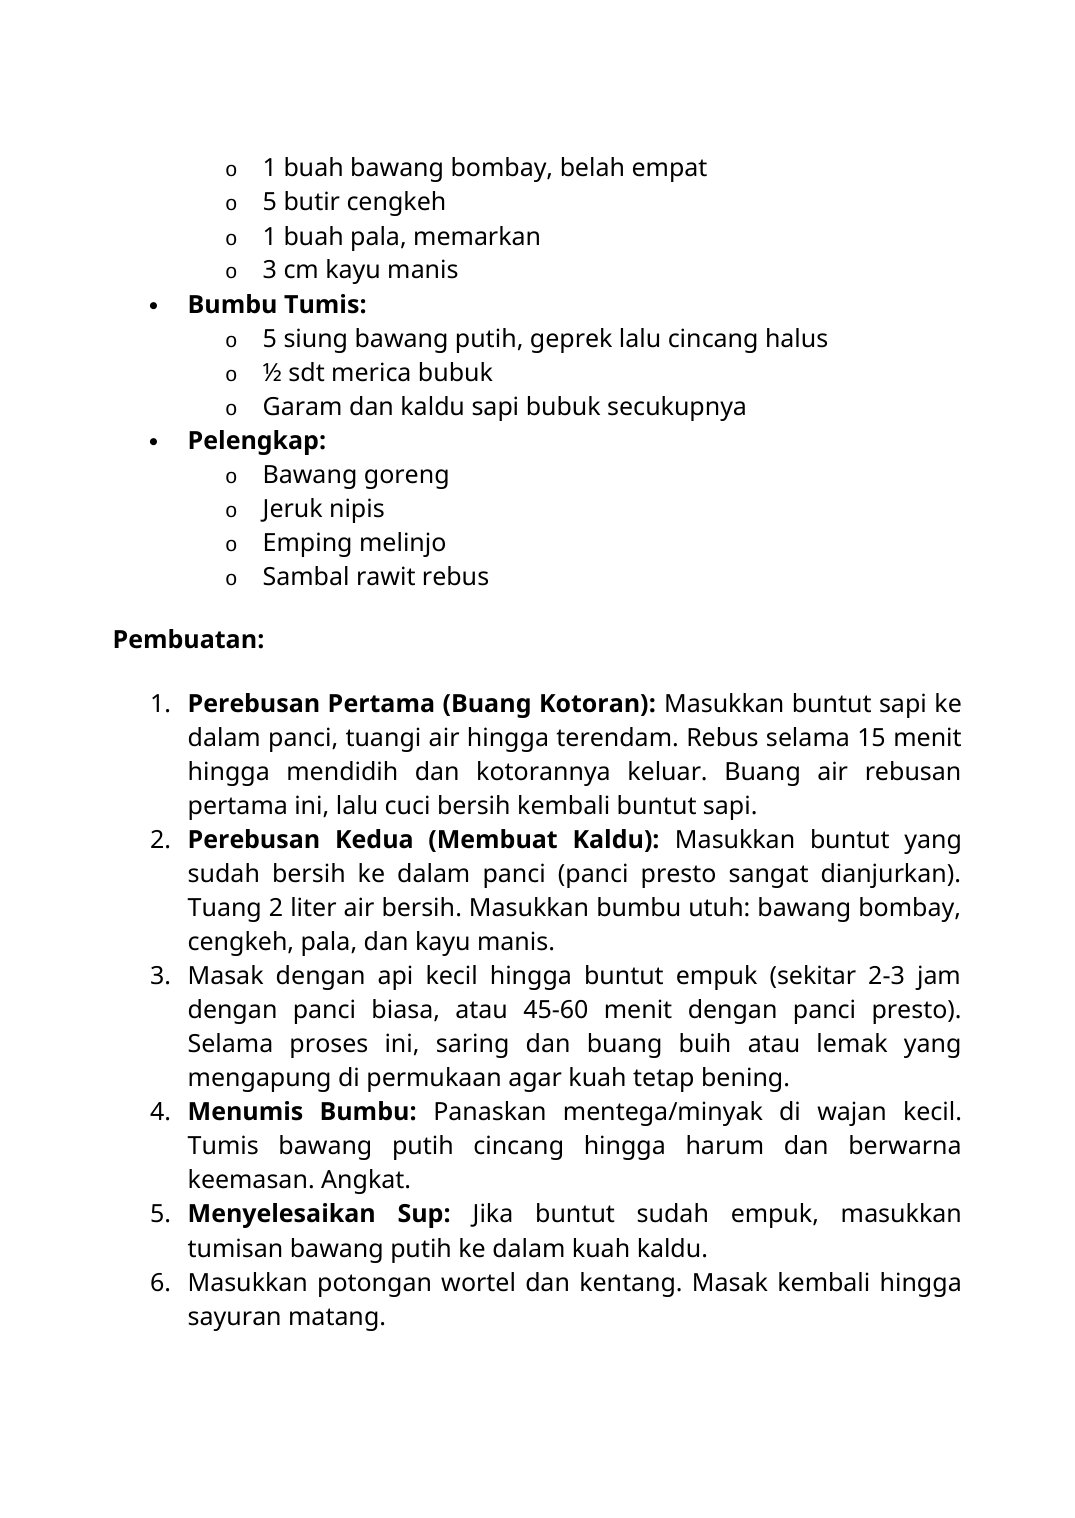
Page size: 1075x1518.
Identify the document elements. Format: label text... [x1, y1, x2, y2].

list Masak dengan api kecil hingga buntut empuk (sekitar 2-3 jam dengan panci biasa, atau 45-60 menit dengan panci presto). Selama proses ini, saring dan buang buih atau lemak yang mengapung di permukaan agar kuah tetap bening. [150, 958, 962, 1094]
list Perebusan Kedua (Membuat Kaldu): Masukkan buntut yang sudah bersih ke dalam panci (panci presto sangat dianjurkan). Tuang 2 liter air bersih. Masukkan bumbu utuh: bawang bombay, cengkeh, pala, dan kayu manis. [150, 821, 962, 958]
list 1 buah pala, memarkan [225, 218, 962, 252]
list Sambal rawit rebus [225, 559, 962, 593]
text Pembuatan: [112, 622, 962, 656]
list Masukkan potongan wortel dan kentang. Masak kembali hingga sayuran matang. [150, 1264, 962, 1332]
list 3 cm kayu manis [225, 252, 962, 286]
list Emping melinjo [225, 525, 962, 559]
list Jeruk nipis [225, 491, 962, 525]
list 5 butir cengkeh [225, 184, 962, 218]
list Perebusan Pertama (Buang Kotoran): Masukkan buntut sapi ke dalam panci, tuangi air hingga terendam. Rebus selama 15 menit hingga mendidih dan kotorannya keluar. Buang air rebusan pertama ini, lalu cuci bersih kembali buntut sapi. [150, 685, 962, 821]
list 5 siung bawang putih, geprek lalu cincang halus [225, 320, 962, 354]
list 1 buah bawang bombay, belah empat [225, 150, 962, 184]
list Garam dan kaldu sapi bubuk secukupnya [225, 388, 962, 422]
list Bumbu Tumis: [150, 286, 962, 320]
list ½ sdt merica bubuk [225, 354, 962, 388]
list Bawang goreng [225, 457, 962, 491]
list Menyelesaikan Sup: Jika buntut sudah empuk, masukkan tumisan bawang putih ke dalam kuah kaldu. [150, 1196, 962, 1264]
list Menumis Bumbu: Panaskan mentega/minyak di wajan kecil. Tumis bawang putih cincang hingga harum dan berwarna keemasan. Angkat. [150, 1094, 962, 1196]
list Pelengkap: [150, 422, 962, 457]
